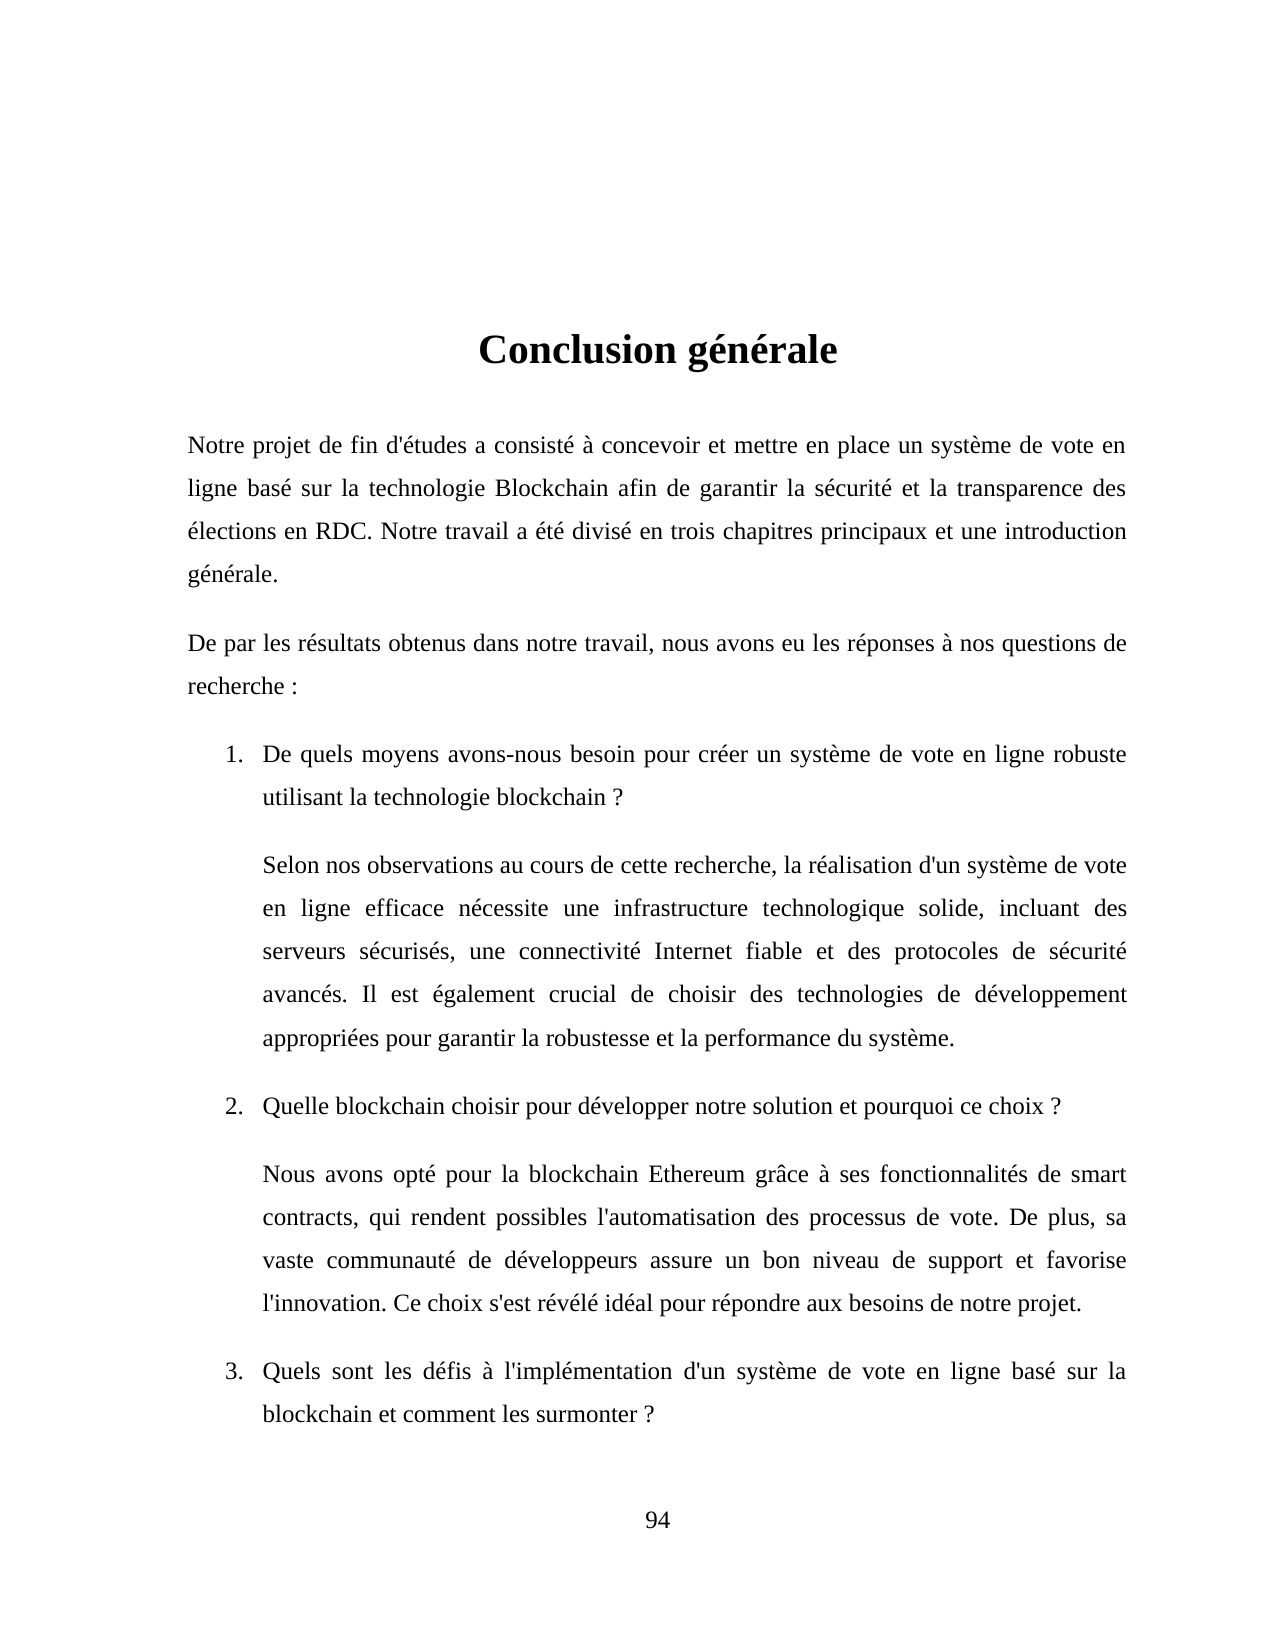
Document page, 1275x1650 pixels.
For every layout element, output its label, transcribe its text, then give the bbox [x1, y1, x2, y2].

list Quels sont les défis à l'implémentation d'un système de vote en ligne basé sur la blockchain et comment les surmonter ? [225, 1356, 1128, 1428]
subtitle Conclusion générale [187, 325, 1128, 373]
text Notre projet de fin d'études a consisté à concevoir et mettre en place un système de vote en ligne basé sur la technologie Blockchain afin de garantir la sécurité et la transparence des élections en RDC. Notre travail a été divisé en trois chapitres principaux et une introduction générale. [187, 430, 1128, 588]
list Quelle blockchain choisir pour développer notre solution et pourquoi ce choix ? [225, 1091, 1128, 1119]
text De par les résultats obtenus dans notre travail, nous avons eu les réponses à nos questions de recherche : [187, 628, 1128, 699]
text Selon nos observations au cours de cette recherche, la réalisation d'un système de vote en ligne efficace nécessite une infrastructure technologique solide, incluant des serveurs sécurisés, une connectivité Internet fiable et des protocoles de sécurité avancés. Il est également crucial de choisir des technologies de développement appropriées pour garantir la robustesse et la performance du système. [262, 850, 1128, 1051]
list De quels moyens avons-nous besoin pour créer un système de vote en ligne robuste utilisant la technologie blockchain ? [225, 739, 1128, 811]
text Nous avons opté pour la blockchain Ethereum grâce à ses fonctionnalités de smart contracts, qui rendent possibles l'automatisation des processus de vote. De plus, sa vaste communauté de développeurs assure un bon niveau de support et favorise l'innovation. Ce choix s'est révélé idéal pour répondre aux besoins de notre projet. [262, 1159, 1128, 1317]
